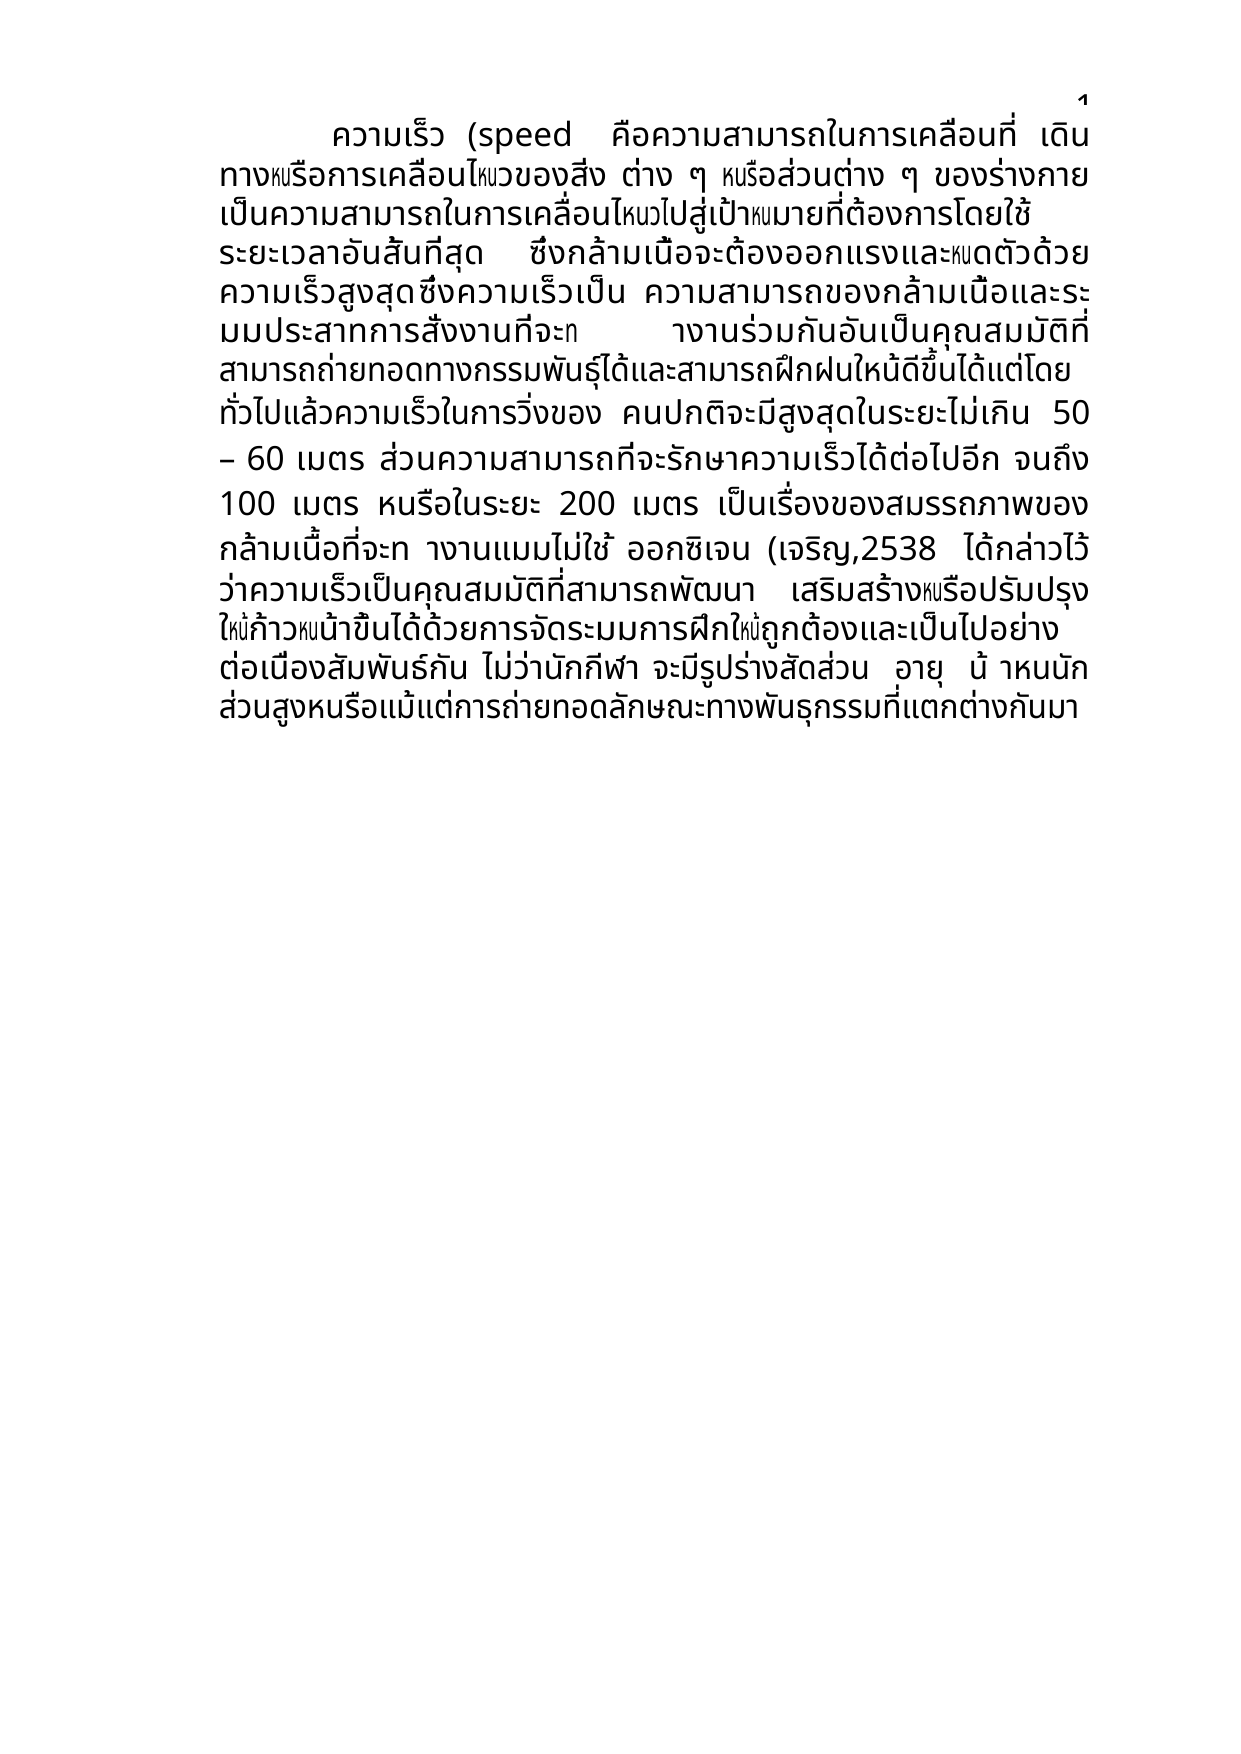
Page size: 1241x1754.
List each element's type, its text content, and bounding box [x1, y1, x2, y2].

text ความเร็ว (speed คือความสามารถในการเคลื่อนที่ เดินทางหนรือการเคลื่อนไหนวของสิ่ง ต่าง ๆ หนรือส่วนต่าง ๆ ของร่างกาย เป็นความสามารถในการเคลื่อนไหนวไปสู่เป้าหนมายที่ต้องการโดยใช้ ระยะเวลาอันสั้นที่สุด ซึ่งกล้ามเนื้อจะต้องออกแรงและหนดตัวด้วยความเร็วสูงสุดซึ่งความเร็วเป็น ความสามารถของกล้ามเนื้อและระมมประสาทการสั่งงานที่จะท างานร่วมกันอันเป็นคุณสมมัติที่ สามารถถ่ายทอดทางกรรมพันธุ์ได้และสามารถฝึกฝนใหน้ดีขึ้นได้แต่โดยทั่วไปแล้วความเร็วในการวิ่งของ คนปกติจะมีสูงสุดในระยะไม่เกิน 50 – 60 เมตร ส่วนความสามารถที่จะรักษาความเร็วได้ต่อไปอีก จนถึง 100 เมตร หนรือในระยะ 200 เมตร เป็นเรื่องของสมรรถภาพของกล้ามเนื้อที่จะท างานแมมไม่ใช้ ออกซิเจน (เจริญ,2538 ได้กล่าวไว้ว่าความเร็วเป็นคุณสมมัติที่สามารถพัฒนา เสริมสร้างหนรือปรัมปรุง ใหน้ก้าวหนน้าขึ้นได้ด้วยการจัดระมมการฝึกใหน้ถูกต้องและเป็นไปอย่างต่อเนื่องสัมพันธ์กัน ไม่ว่านักกีฬา จะมีรูปร่างสัดส่วน อายุ น้ าหนนัก ส่วนสูงหนรือแม้แต่การถ่ายทอดลักษณะทางพันธุกรรมที่แตกต่างกันมา [218, 110, 1090, 726]
